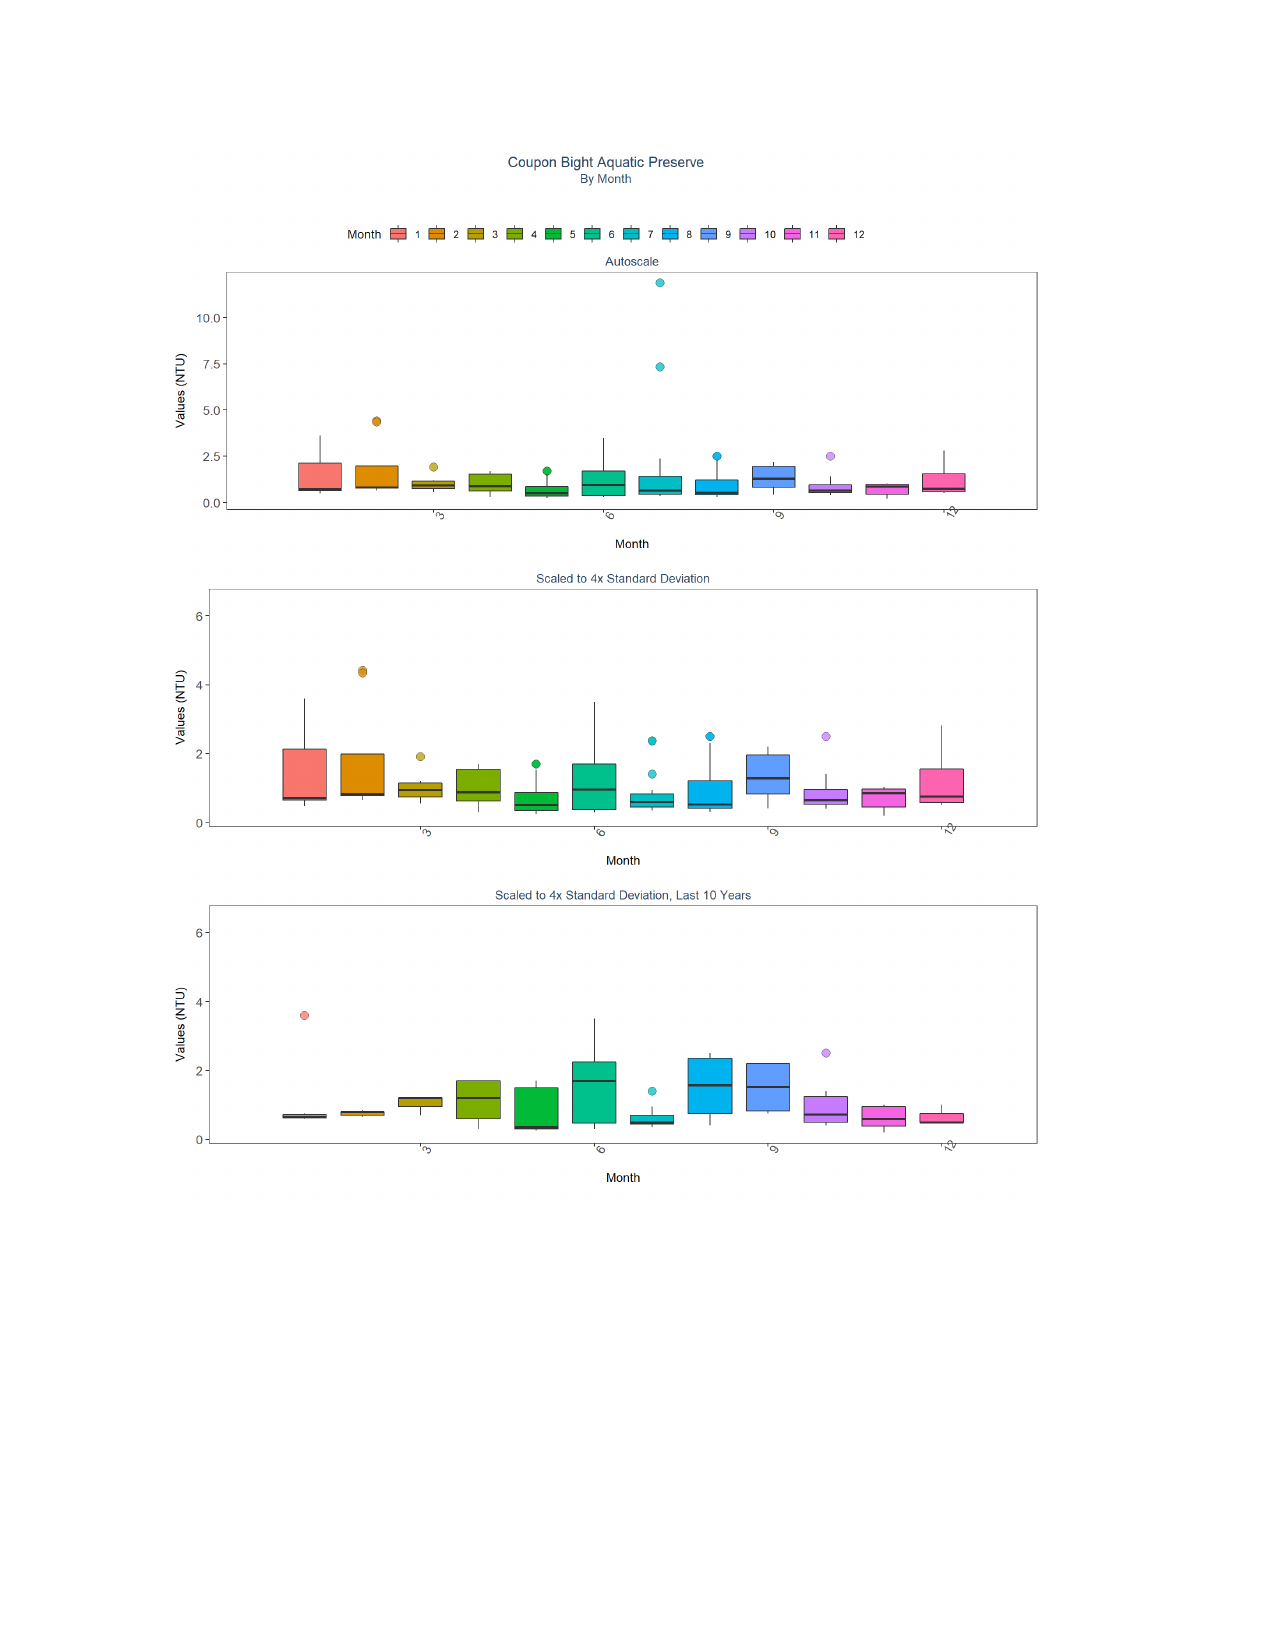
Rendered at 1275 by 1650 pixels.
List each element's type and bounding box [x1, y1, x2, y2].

picture [168, 150, 1044, 1200]
